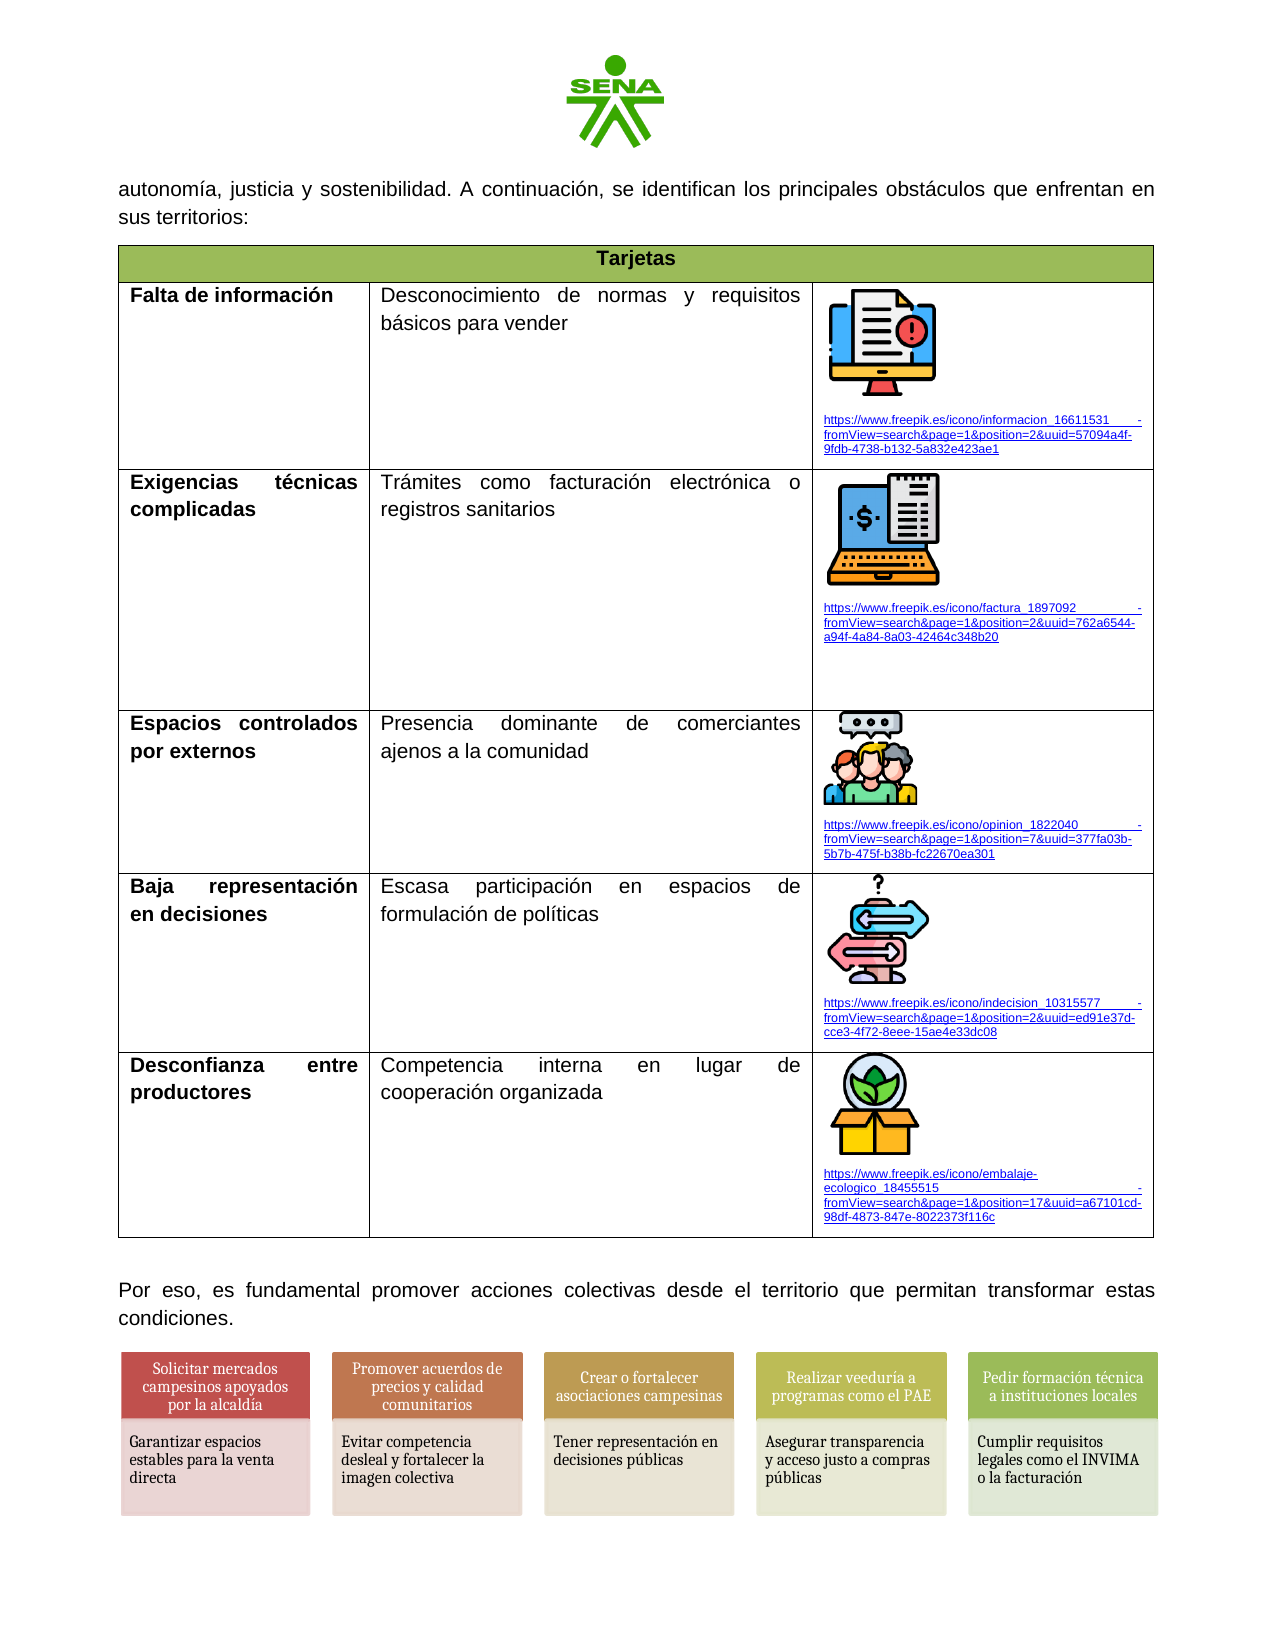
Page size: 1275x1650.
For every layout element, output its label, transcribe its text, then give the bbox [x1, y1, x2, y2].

table_cell https://www.freepik.es/icono/opinion_1822040 - fromView=search&page=1&position=7&uuid=377fa03b-5b7b-475f-b38b-fc22670ea301 [813, 711, 1153, 873]
table_cell Presencia dominante de comerciantes ajenos a la comunidad [370, 711, 812, 873]
table_cell https://www.freepik.es/icono/factura_1897092 - fromView=search&page=1&position=2&uuid=762a6544-a94f-4a84-8a03-42464c348b20 [813, 470, 1153, 710]
picture [823, 469, 943, 589]
table_cell https://www.freepik.es/icono/informacion_16611531 - fromView=search&page=1&position=2&uuid=57094a4f-9fdb-4738-b132-5a832e423ae1 [813, 283, 1153, 468]
text Por eso, es fundamental promover acciones colectivas desde el territorio que permitan transformar estas condiciones. [118, 1278, 1157, 1329]
table_cell Desconocimiento de normas y requisitos básicos para vender [370, 283, 812, 468]
table_cell Exigencias técnicas complicadas [119, 470, 369, 710]
picture [823, 874, 933, 984]
table_cell Trámites como facturación electrónica o registros sanitarios [370, 470, 812, 710]
picture [823, 283, 941, 401]
table_cell Competencia interna en lugar de cooperación organizada [370, 1053, 812, 1237]
table_header Tarjetas [119, 246, 1153, 282]
picture [823, 1052, 926, 1155]
picture [823, 711, 918, 805]
table_cell https://www.freepik.es/icono/indecision_10315577 - fromView=search&page=1&position=2&uuid=ed91e37d-cce3-4f72-8eee-15ae4e33dc08 [813, 874, 1153, 1052]
table_cell Falta de información [119, 283, 369, 468]
table_cell Desconfianza entre productores [119, 1053, 369, 1237]
table_cell Escasa participación en espacios de formulación de políticas [370, 874, 812, 1052]
table_cell https://www.freepik.es/icono/embalaje-ecologico_18455515 - fromView=search&page=1&position=17&uuid=a67101cd-98df-4873-847e-8022373f116c [813, 1053, 1153, 1237]
table_cell Baja representación en decisiones [119, 874, 369, 1052]
table_cell Espacios controlados por externos [119, 711, 369, 873]
picture [566, 55, 664, 148]
